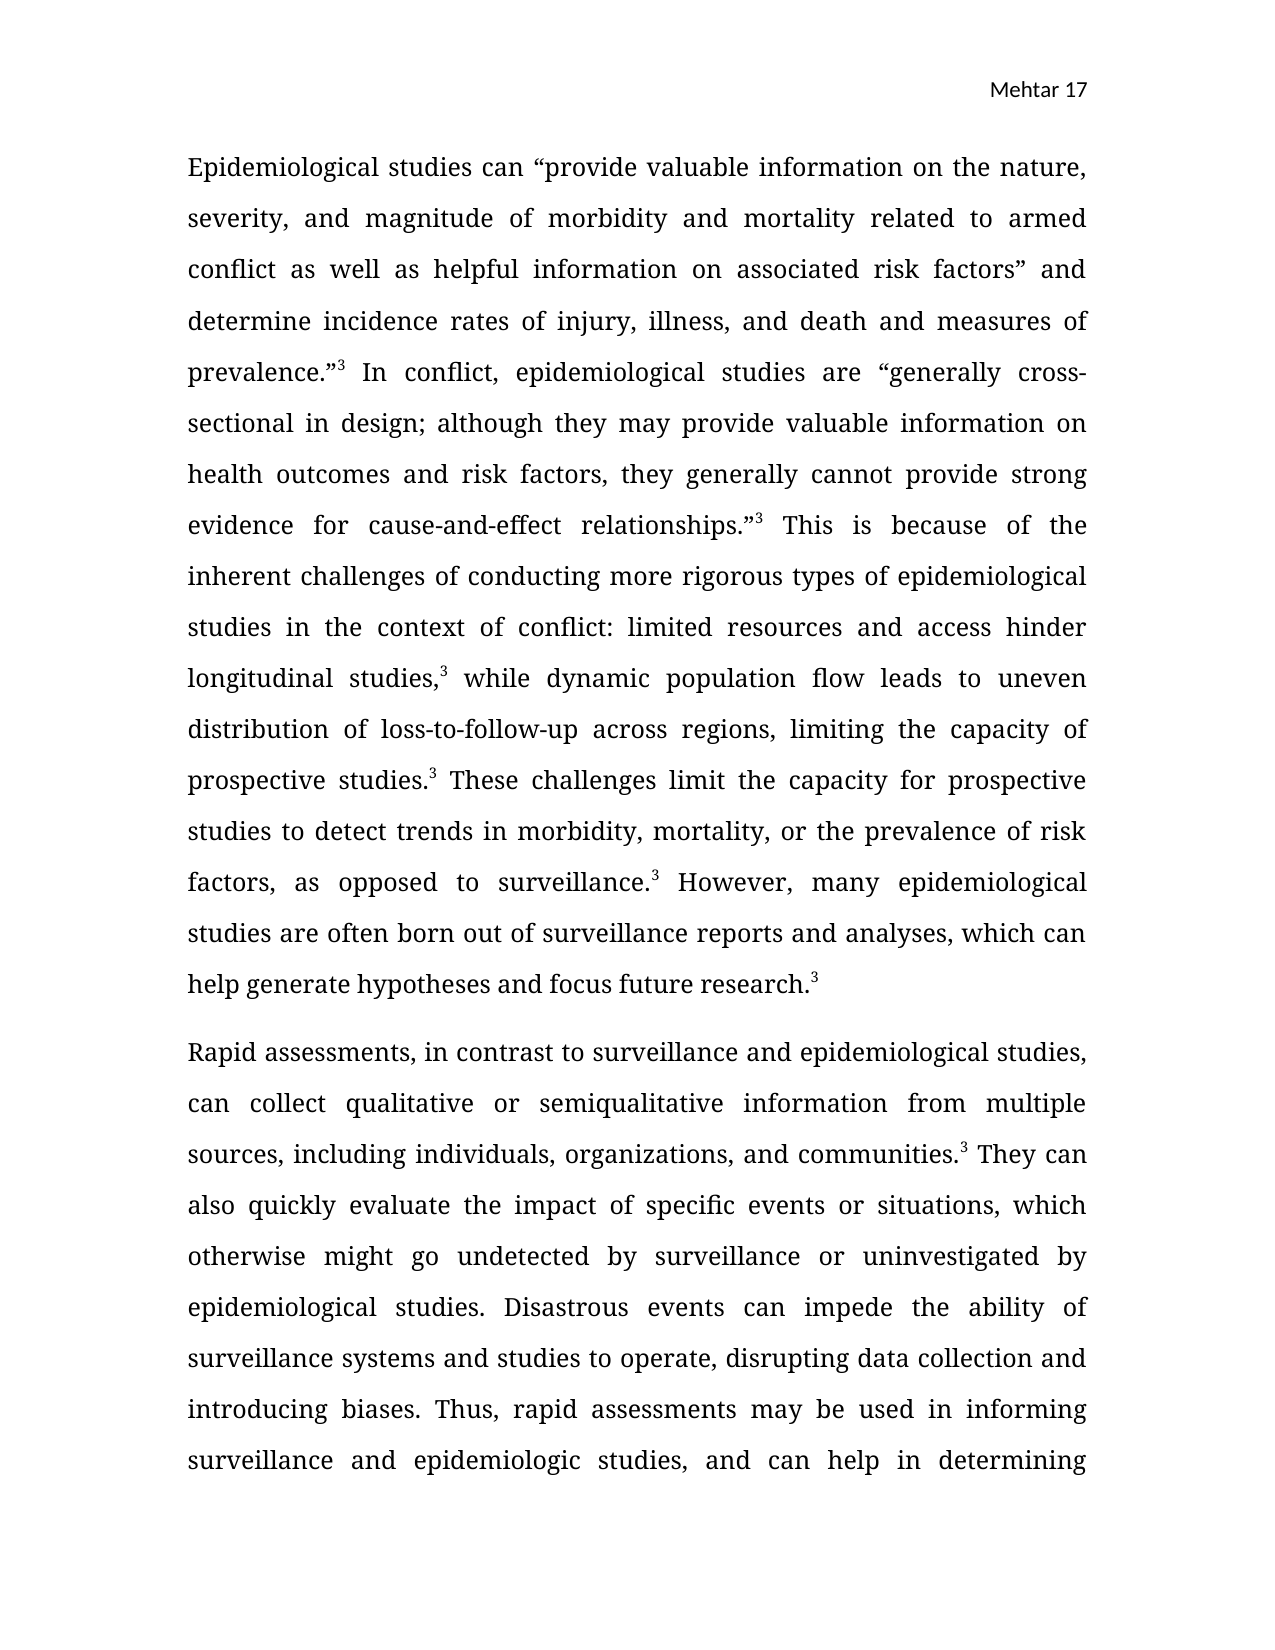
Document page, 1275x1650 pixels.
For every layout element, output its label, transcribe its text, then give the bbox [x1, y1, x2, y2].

text Epidemiological studies can “provide valuable information on the nature, severity, and magnitude of morbidity and mortality related to armed conflict as well as helpful information on associated risk factors” and determine incidence rates of injury, illness, and death and measures of prevalence.”3 In conflict, epidemiological studies are “generally cross-sectional in design; although they may provide valuable information on health outcomes and risk factors, they generally cannot provide strong evidence for cause-and-effect relationships.”3 This is because of the inherent challenges of conducting more rigorous types of epidemiological studies in the context of conflict: limited resources and access hinder longitudinal studies,3 while dynamic population flow leads to uneven distribution of loss-to-follow-up across regions, limiting the capacity of prospective studies.3 These challenges limit the capacity for prospective studies to detect trends in morbidity, mortality, or the prevalence of risk factors, as opposed to surveillance.3 However, many epidemiological studies are often born out of surveillance reports and analyses, which can help generate hypotheses and focus future research.3 [187, 150, 1087, 1001]
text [187, 1034, 1087, 1477]
